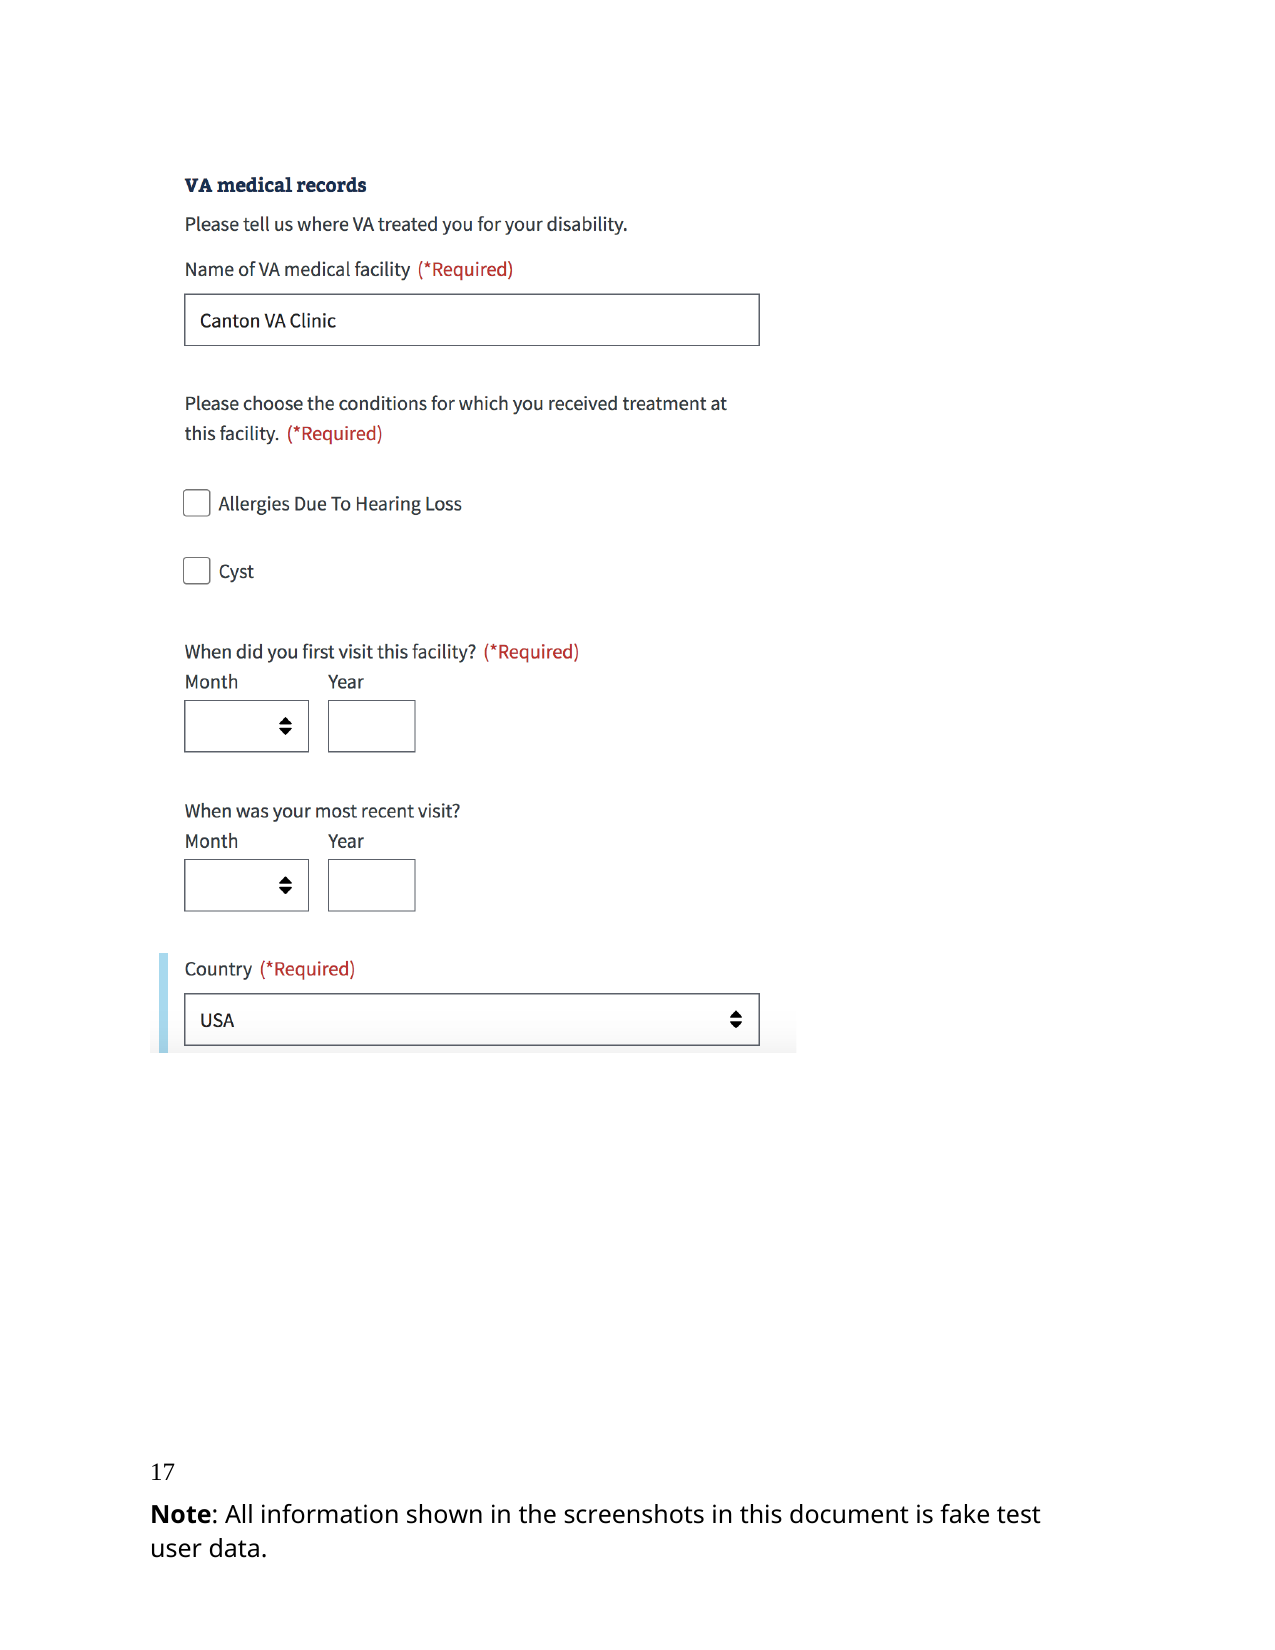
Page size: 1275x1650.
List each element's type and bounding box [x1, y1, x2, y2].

picture [150, 150, 797, 1053]
